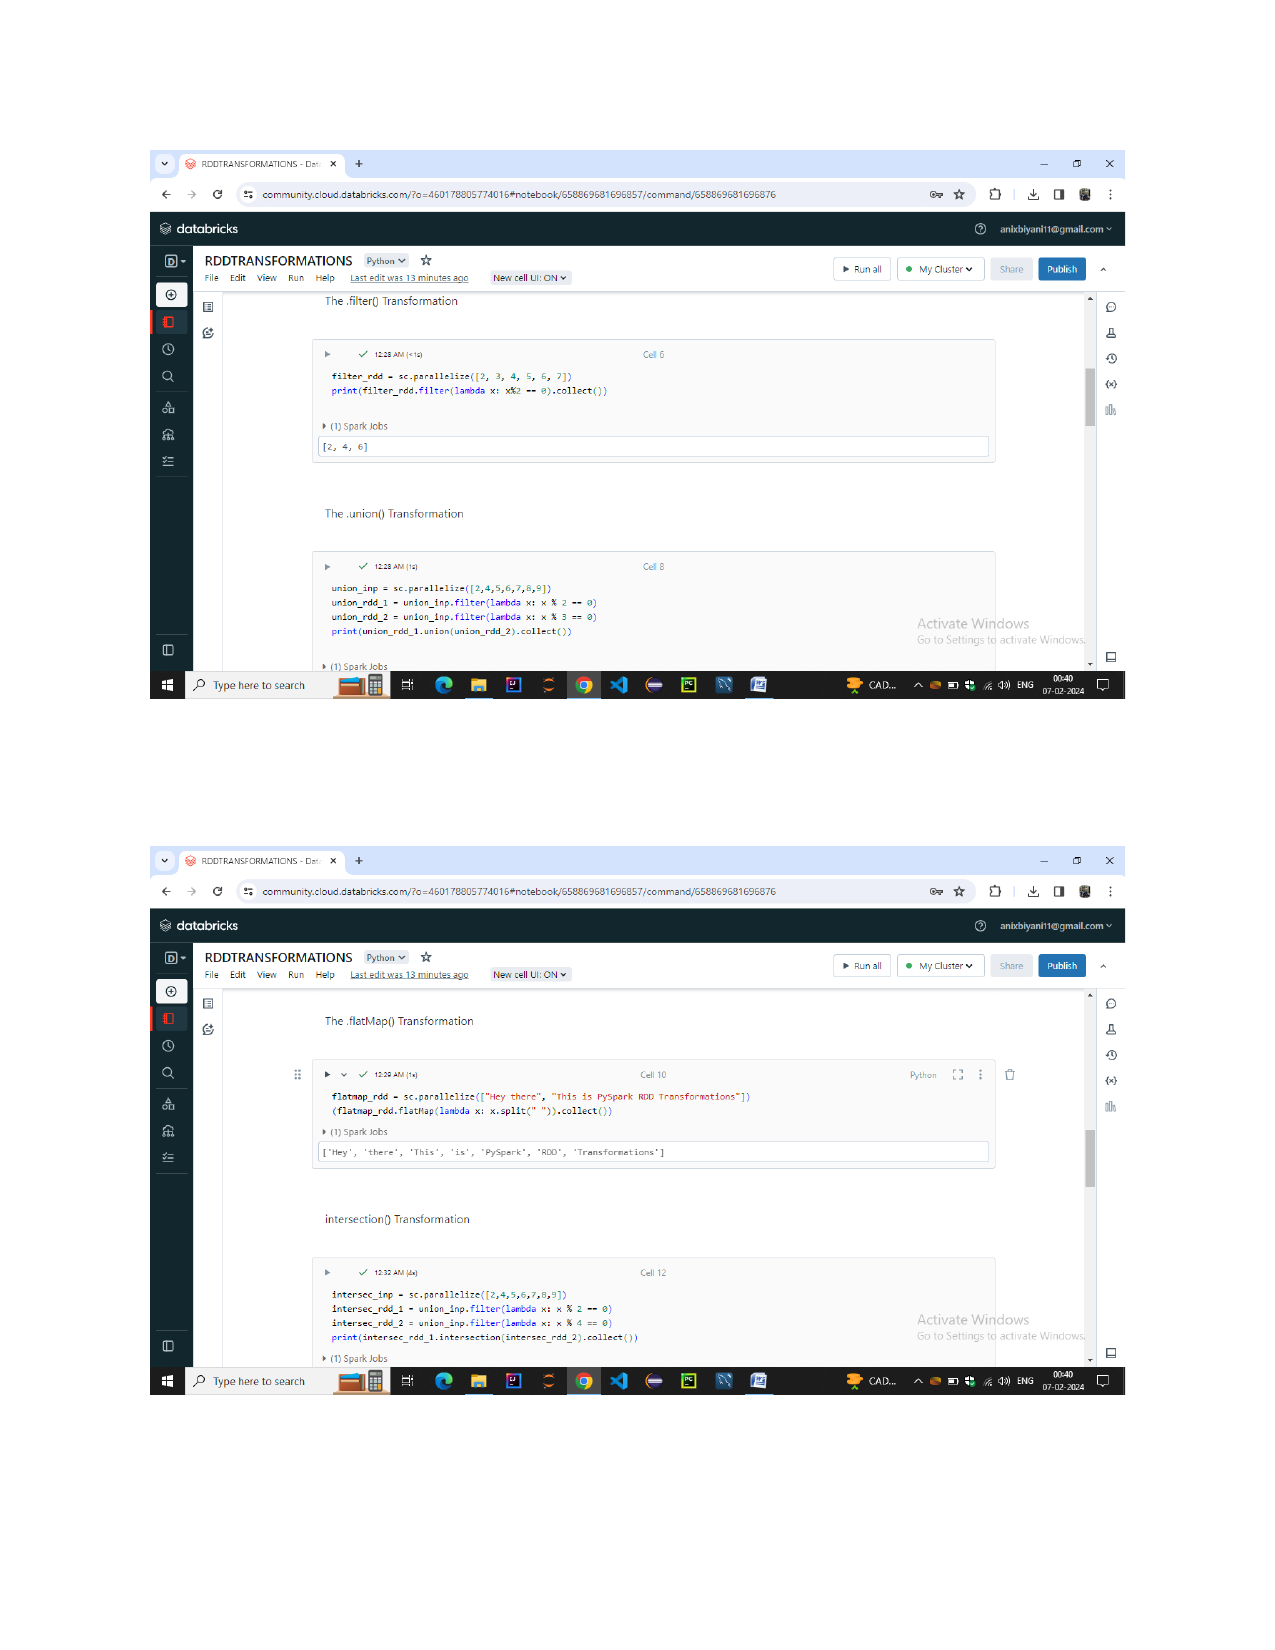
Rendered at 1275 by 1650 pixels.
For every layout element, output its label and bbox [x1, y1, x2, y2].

picture [150, 150, 1125, 699]
picture [150, 846, 1125, 1395]
